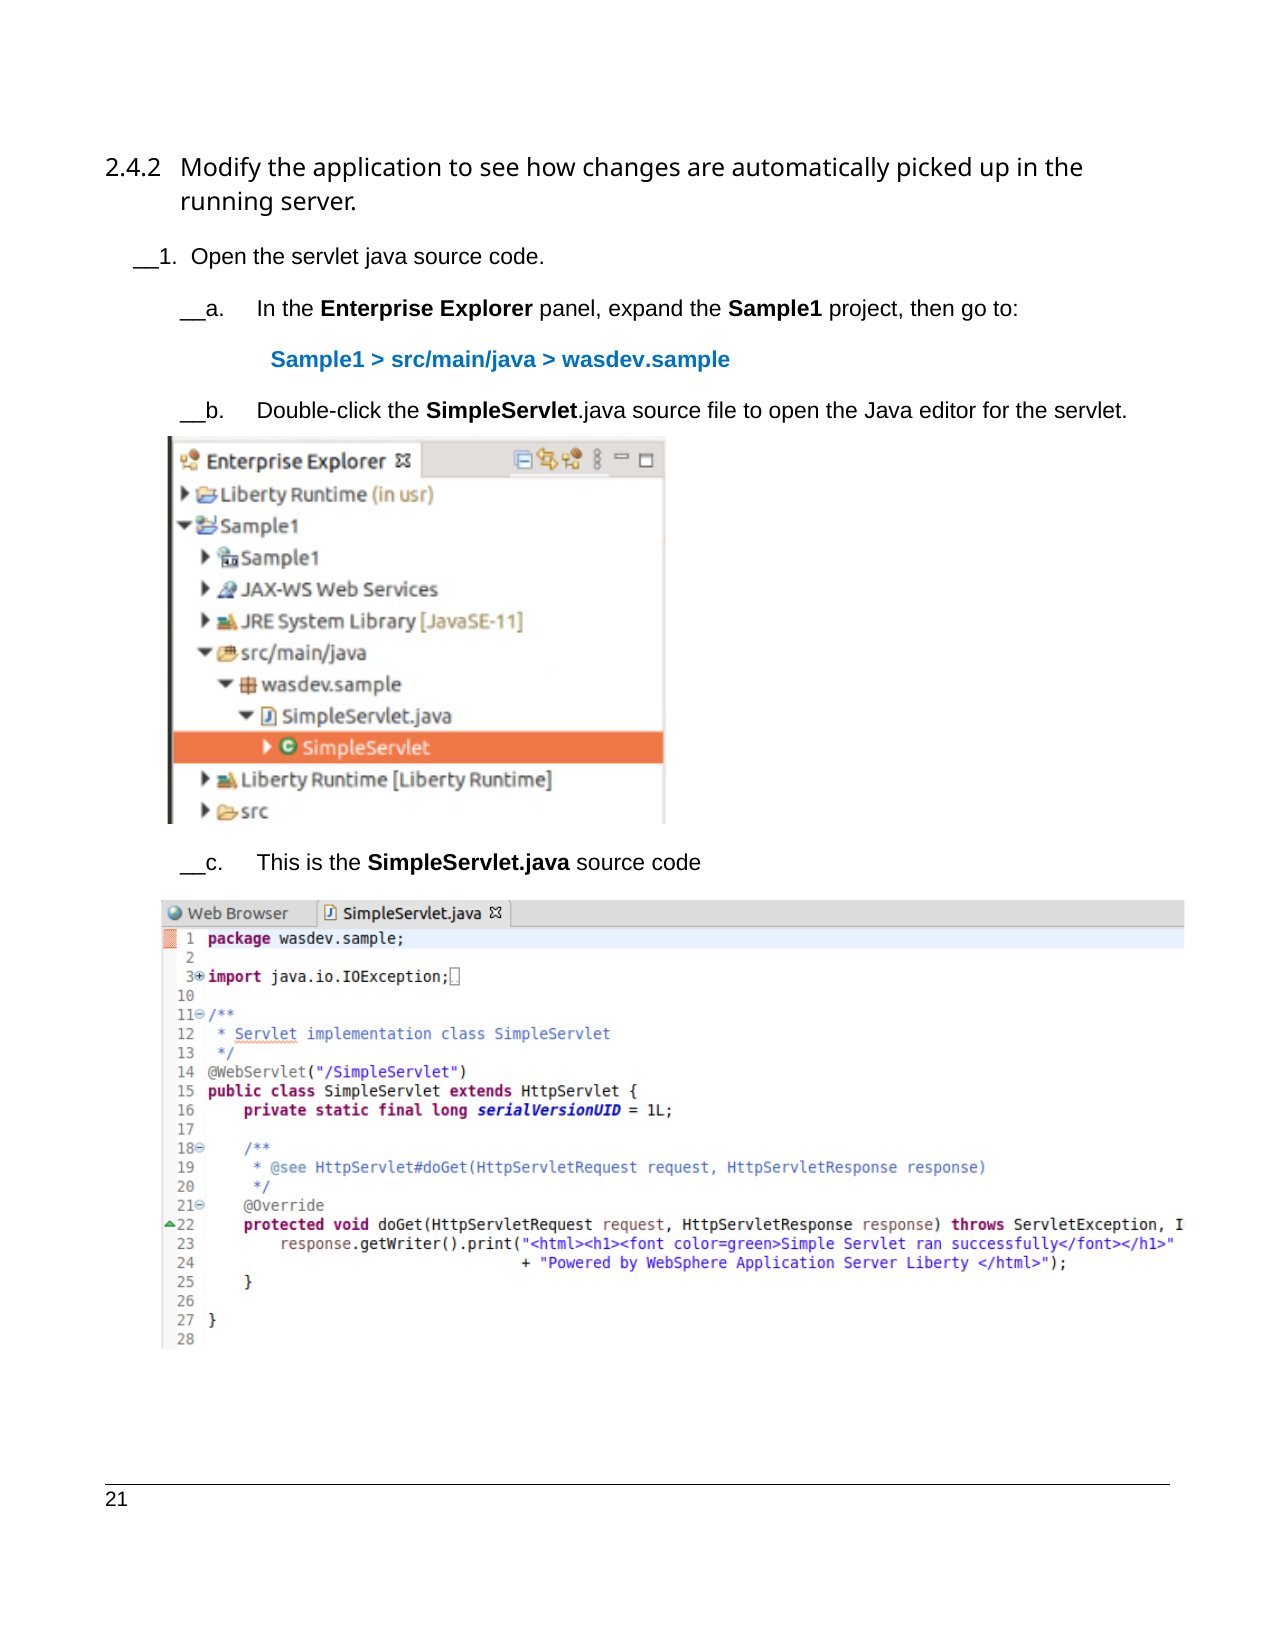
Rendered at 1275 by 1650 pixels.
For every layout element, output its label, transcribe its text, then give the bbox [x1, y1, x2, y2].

list Open the servlet java source code. [133, 243, 1170, 269]
picture [161, 900, 1185, 1349]
list Double-click the SimpleServlet.java source file to open the Java editor for the servlet. [180, 397, 1170, 423]
list Modify the application to see how changes are automatically picked up in the running server. [105, 150, 1170, 218]
list Sample1 > src/main/java > wasdev.sample [161, 346, 1170, 372]
list In the Enterprise Explorer panel, expand the Sample1 project, then go to: [180, 294, 1170, 321]
list This is the SimpleServlet.java source code [180, 848, 1170, 875]
picture [167, 436, 667, 824]
